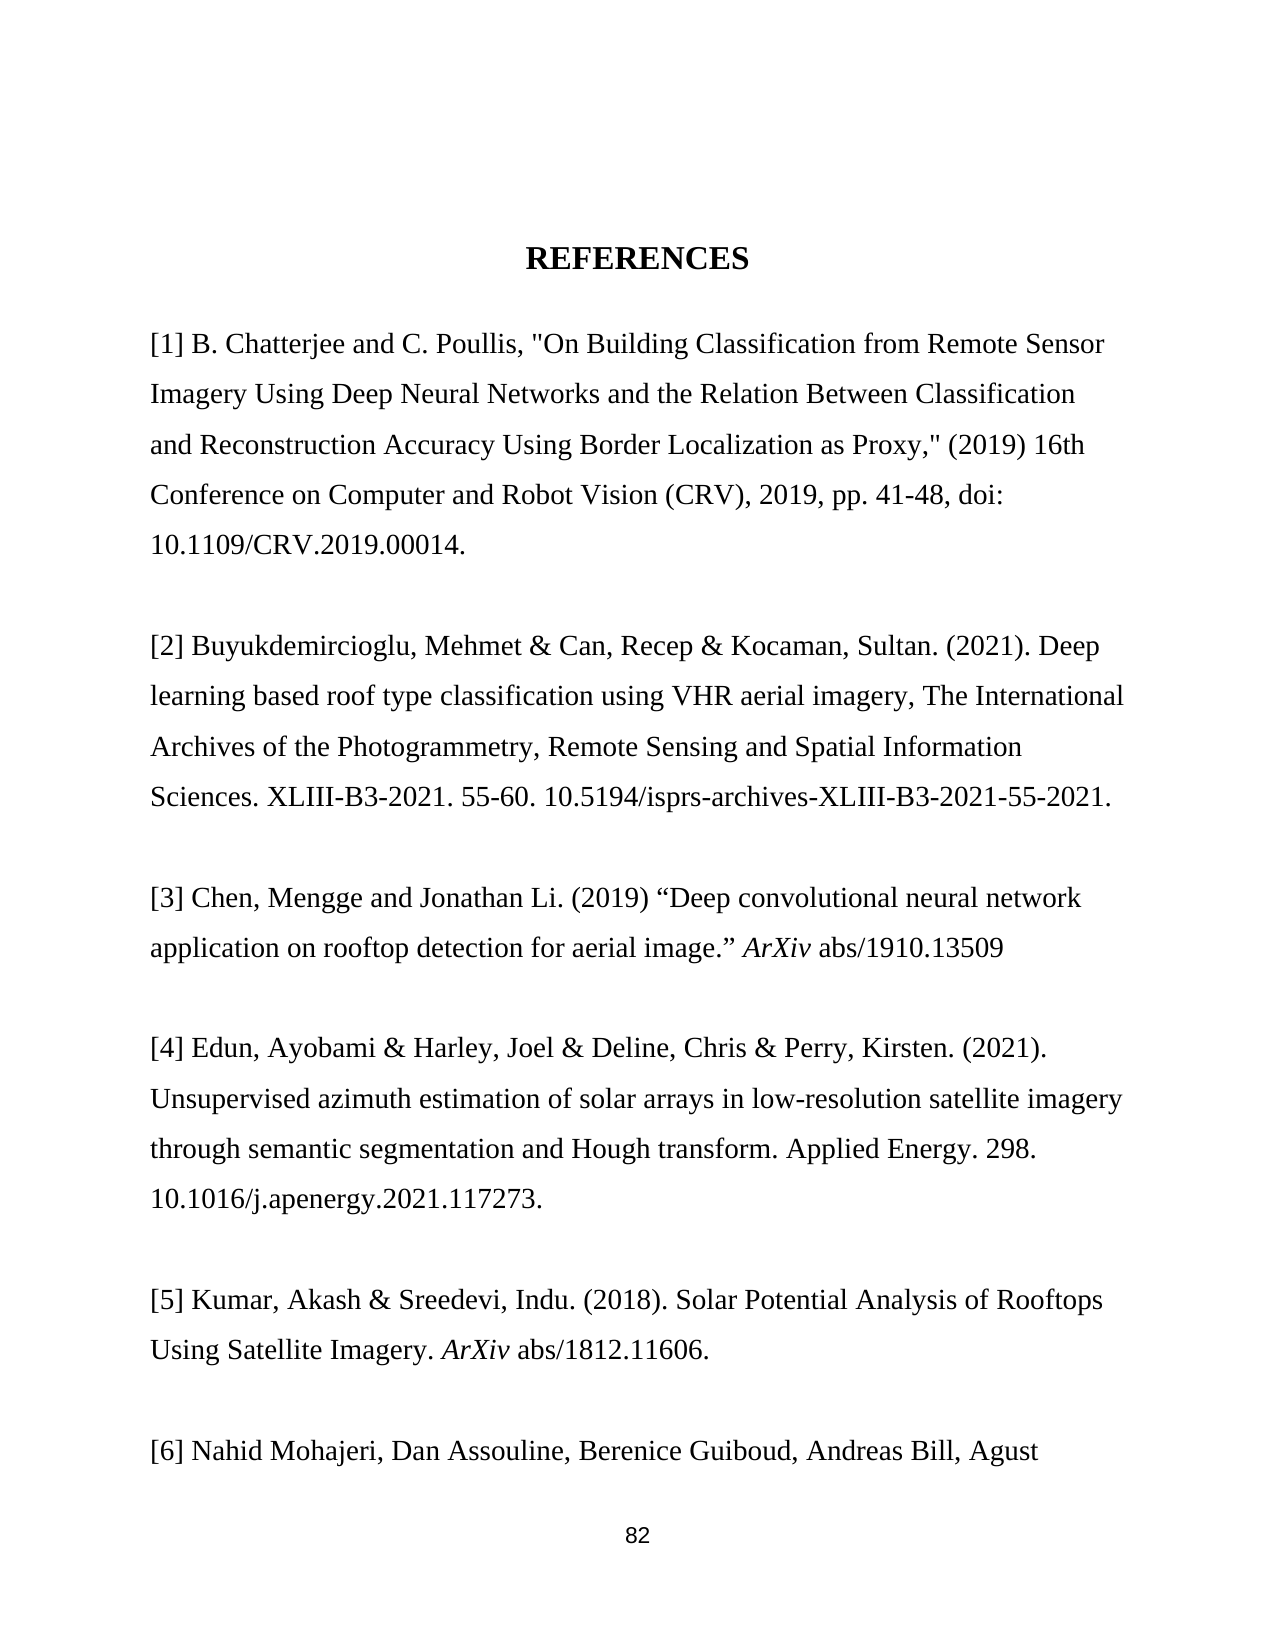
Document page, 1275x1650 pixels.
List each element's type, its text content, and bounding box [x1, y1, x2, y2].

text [150, 1433, 1125, 1467]
text [2] Buyukdemircioglu, Mehmet & Can, Recep & Kocaman, Sultan. (2021). Deep learning based roof type classification using VHR aerial imagery, The International Archives of the Photogrammetry, Remote Sensing and Spatial Information Sciences. XLIII-B3-2021. 55-60. 10.5194/isprs-archives-XLIII-B3-2021-55-2021. [150, 628, 1125, 813]
text [1] B. Chatterjee and C. Poullis, "On Building Classification from Remote Sensor Imagery Using Deep Neural Networks and the Relation Between Classification and Reconstruction Accuracy Using Border Localization as Proxy," (2019) 16th Conference on Computer and Robot Vision (CRV), 2019, pp. 41-48, doi: 10.1109/CRV.2019.00014. [150, 326, 1125, 561]
text [4] Edun, Ayobami & Harley, Joel & Deline, Chris & Perry, Kirsten. (2021). Unsupervised azimuth estimation of solar arrays in low-resolution satellite imagery through semantic segmentation and Hough transform. Applied Energy. 298. 10.1016/j.apenergy.2021.117273. [150, 1031, 1125, 1215]
text [3] Chen, Mengge and Jonathan Li. (2019) “Deep convolutional neural network application on rooftop detection for aerial image.” ArXiv abs/1910.13509 [150, 880, 1125, 963]
text REFERENCES [150, 238, 1125, 276]
text [5] Kumar, Akash & Sreedevi, Indu. (2018). Solar Potential Analysis of Rooftops Using Satellite Imagery. ArXiv abs/1812.11606. [150, 1282, 1125, 1366]
